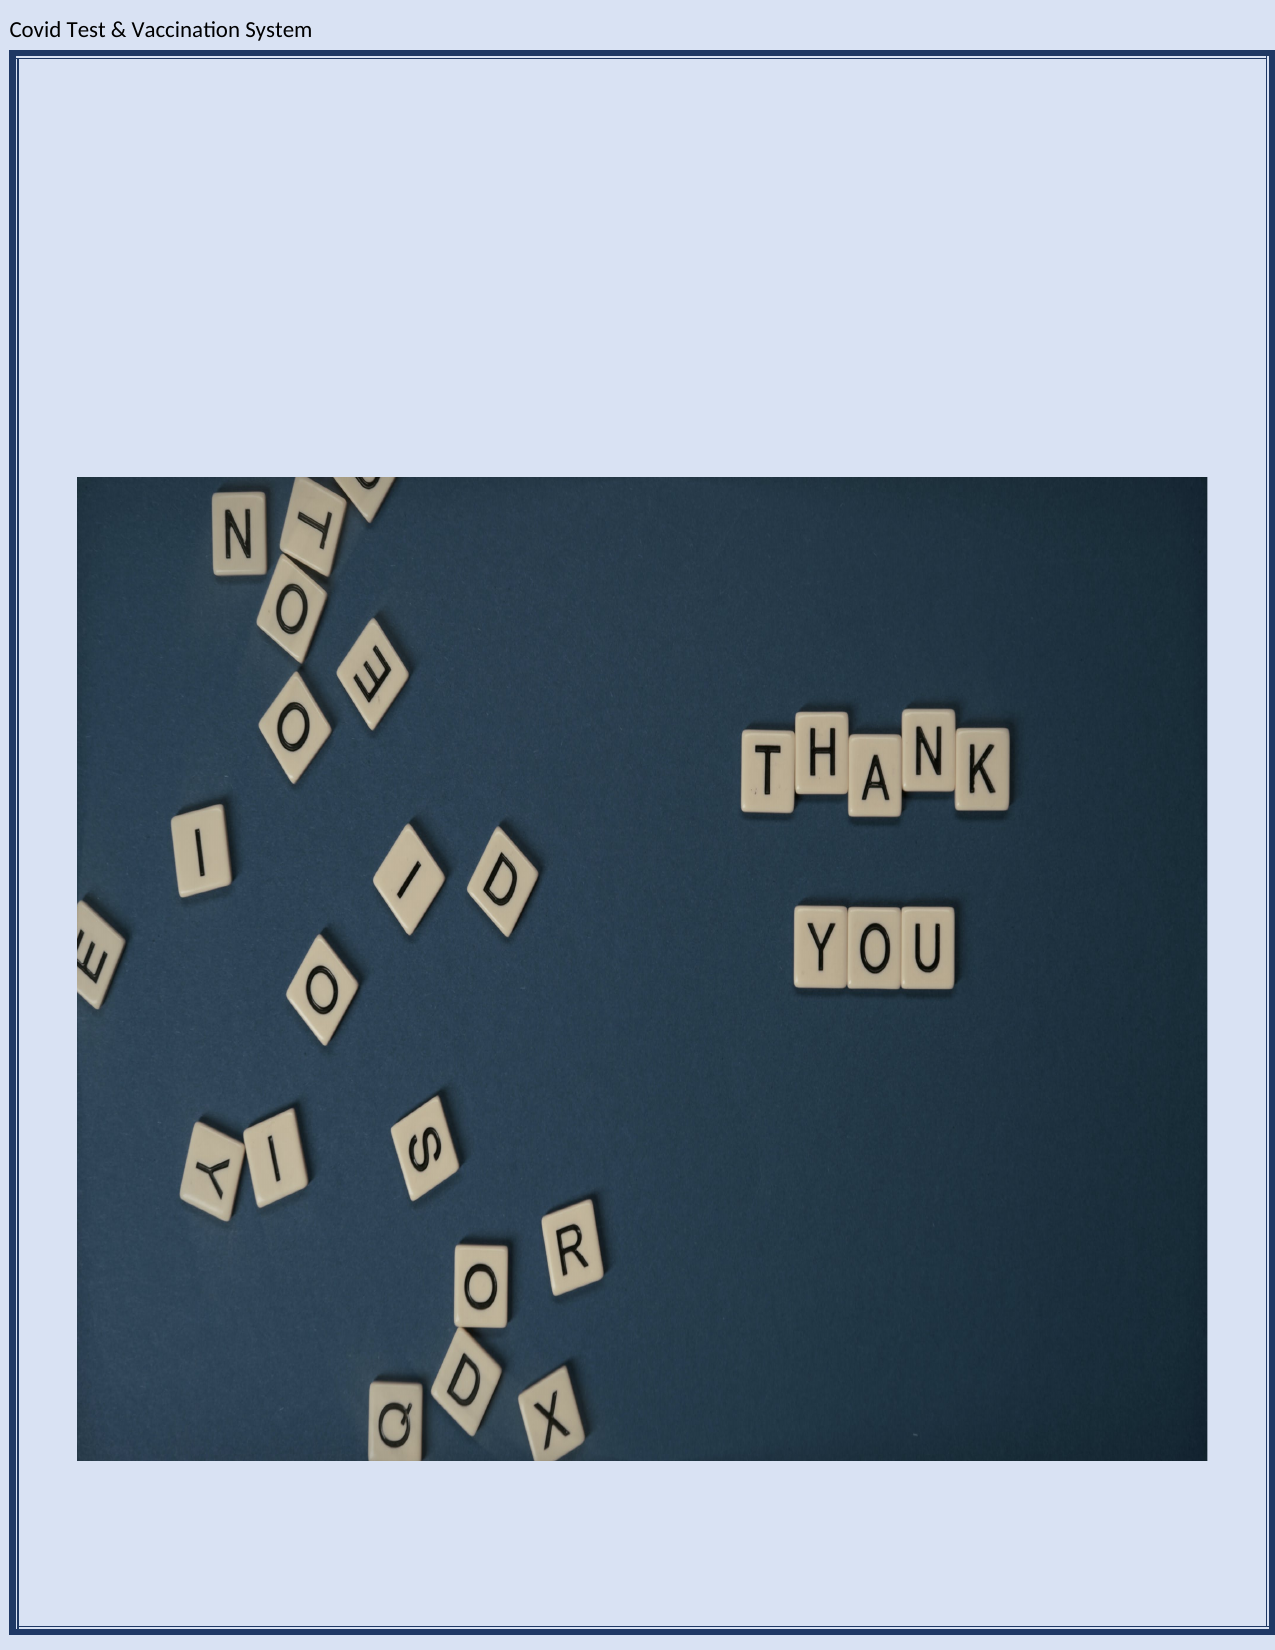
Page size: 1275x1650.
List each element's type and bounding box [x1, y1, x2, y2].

picture [77, 477, 1208, 1461]
